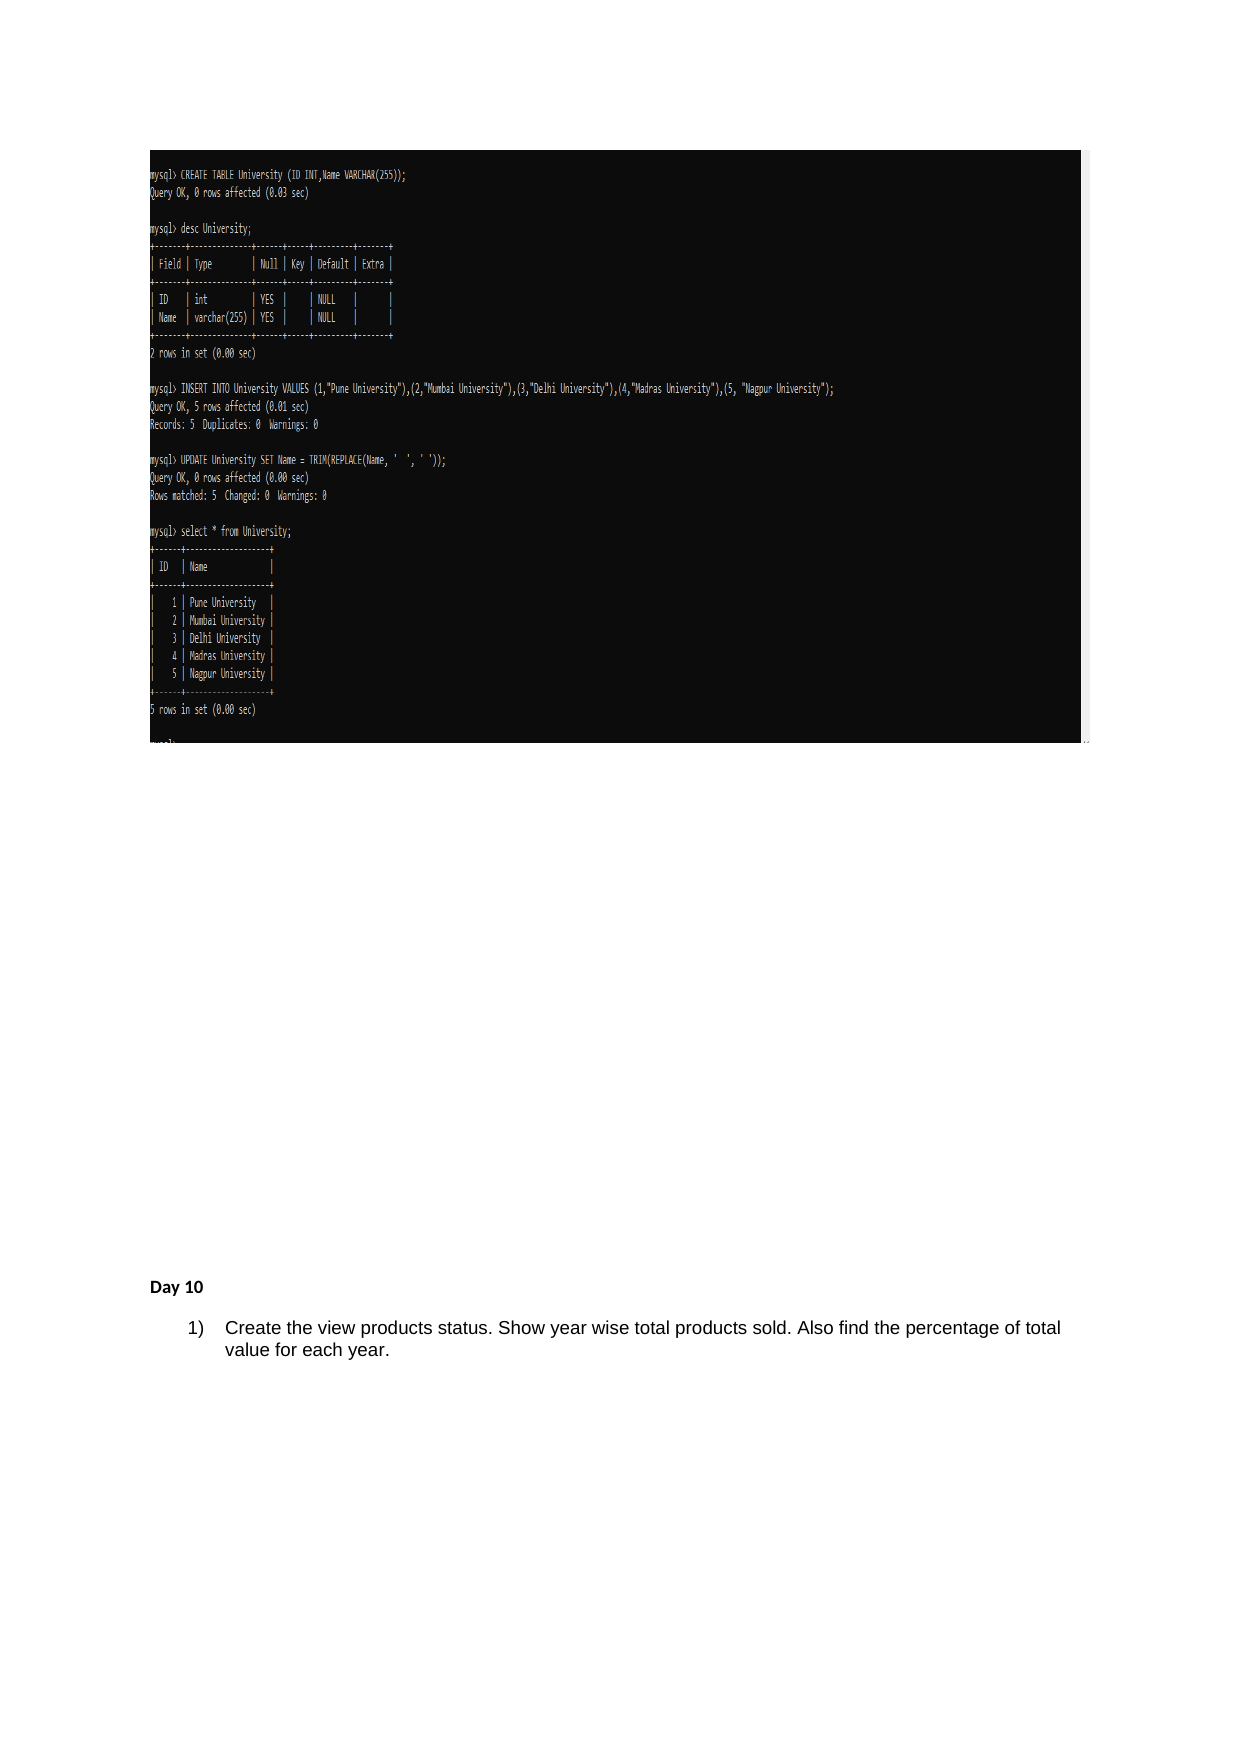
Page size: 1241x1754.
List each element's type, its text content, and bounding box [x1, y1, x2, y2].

list Create the view products status. Show year wise total products sold. Also find the percentage of total value for each year. [187, 1316, 1090, 1361]
text Day 10 [150, 1276, 1090, 1298]
picture [150, 150, 1091, 743]
